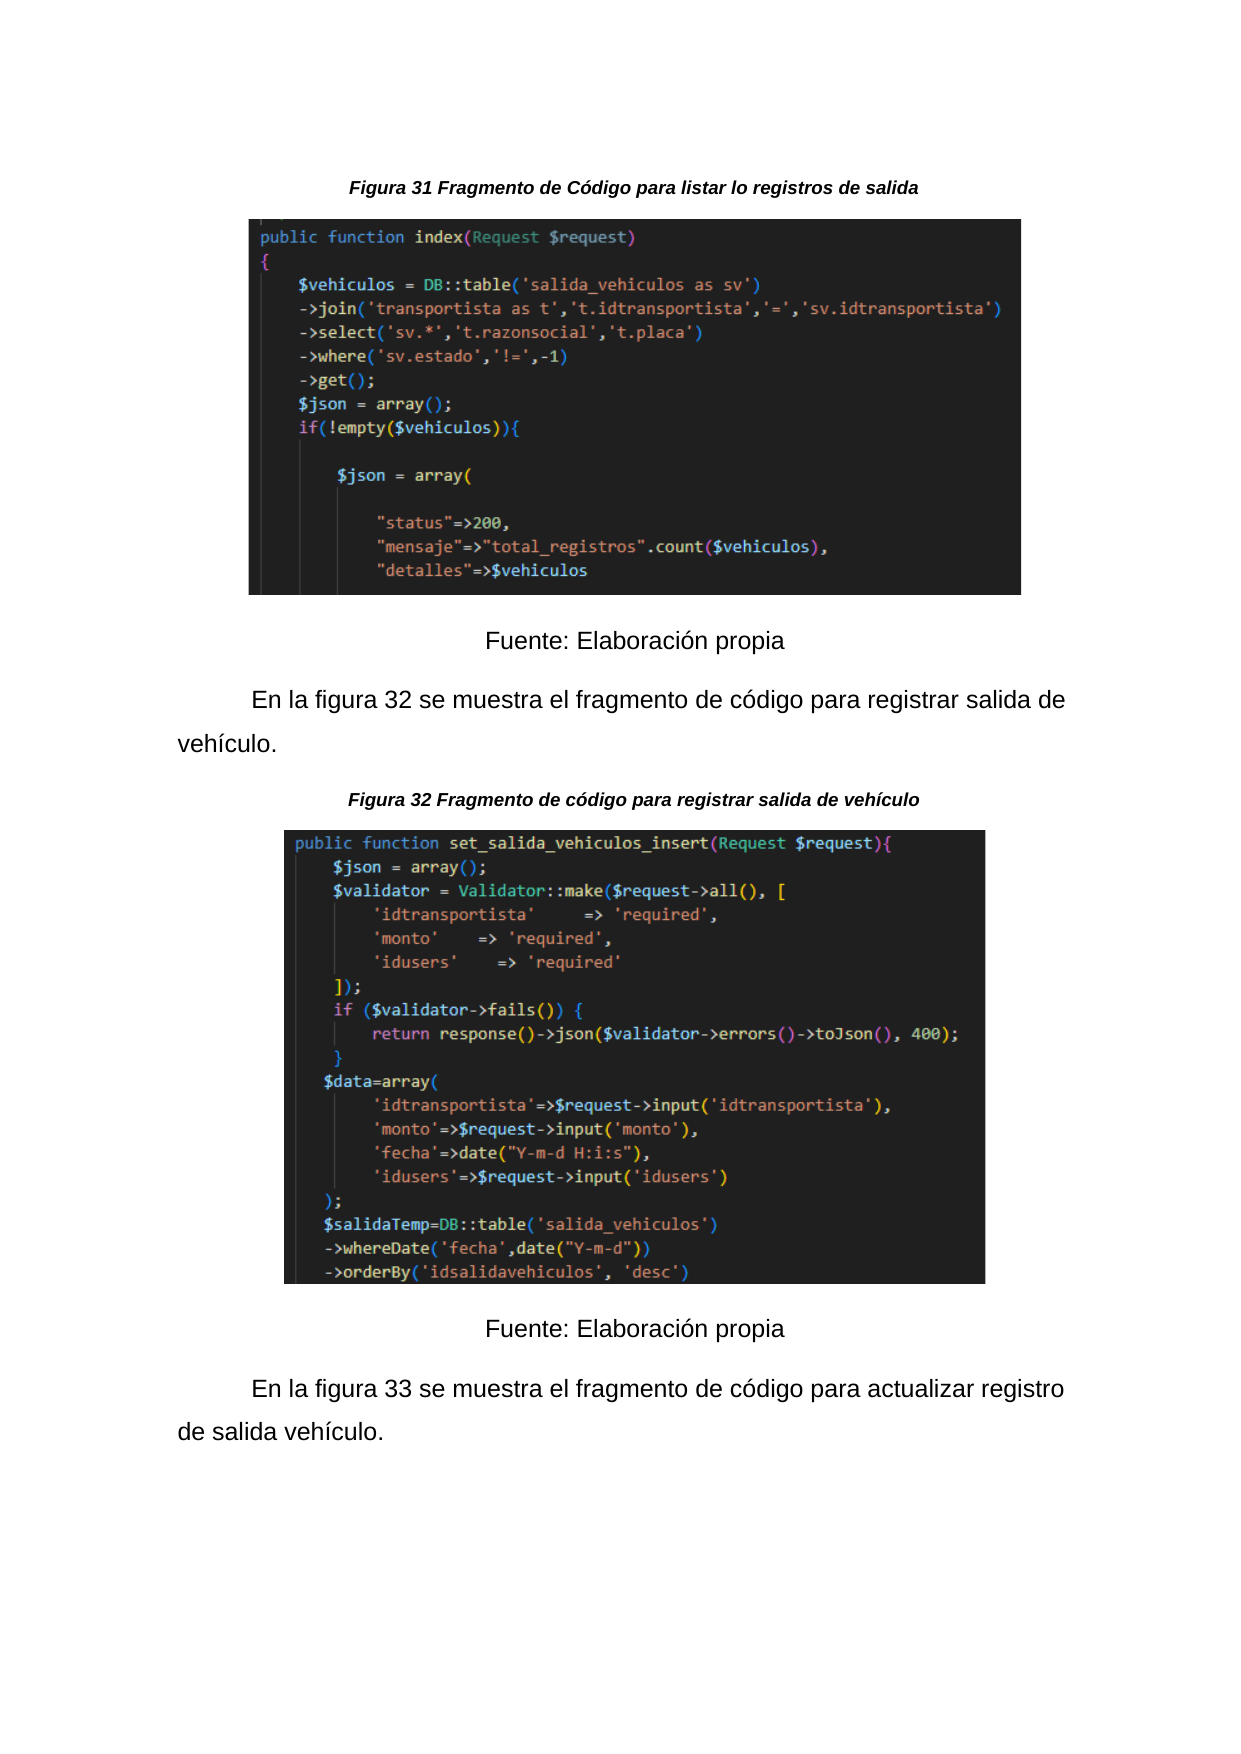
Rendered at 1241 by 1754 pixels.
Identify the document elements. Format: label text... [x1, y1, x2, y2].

text Figura 32 Fragmento de código para registrar salida de vehículo [177, 788, 1092, 810]
text Fuente: Elaboración propia [177, 1314, 1092, 1343]
text En la figura 33 se muestra el fragmento de código para actualizar registro de salida vehículo. [177, 1374, 1092, 1446]
text En la figura 32 se muestra el fragmento de código para registrar salida de vehículo. [177, 686, 1092, 757]
text Figura 31 Fragmento de Código para listar lo registros de salida [177, 177, 1092, 199]
text Fuente: Elaboración propia [177, 626, 1092, 654]
picture [248, 219, 1022, 595]
picture [284, 830, 986, 1284]
